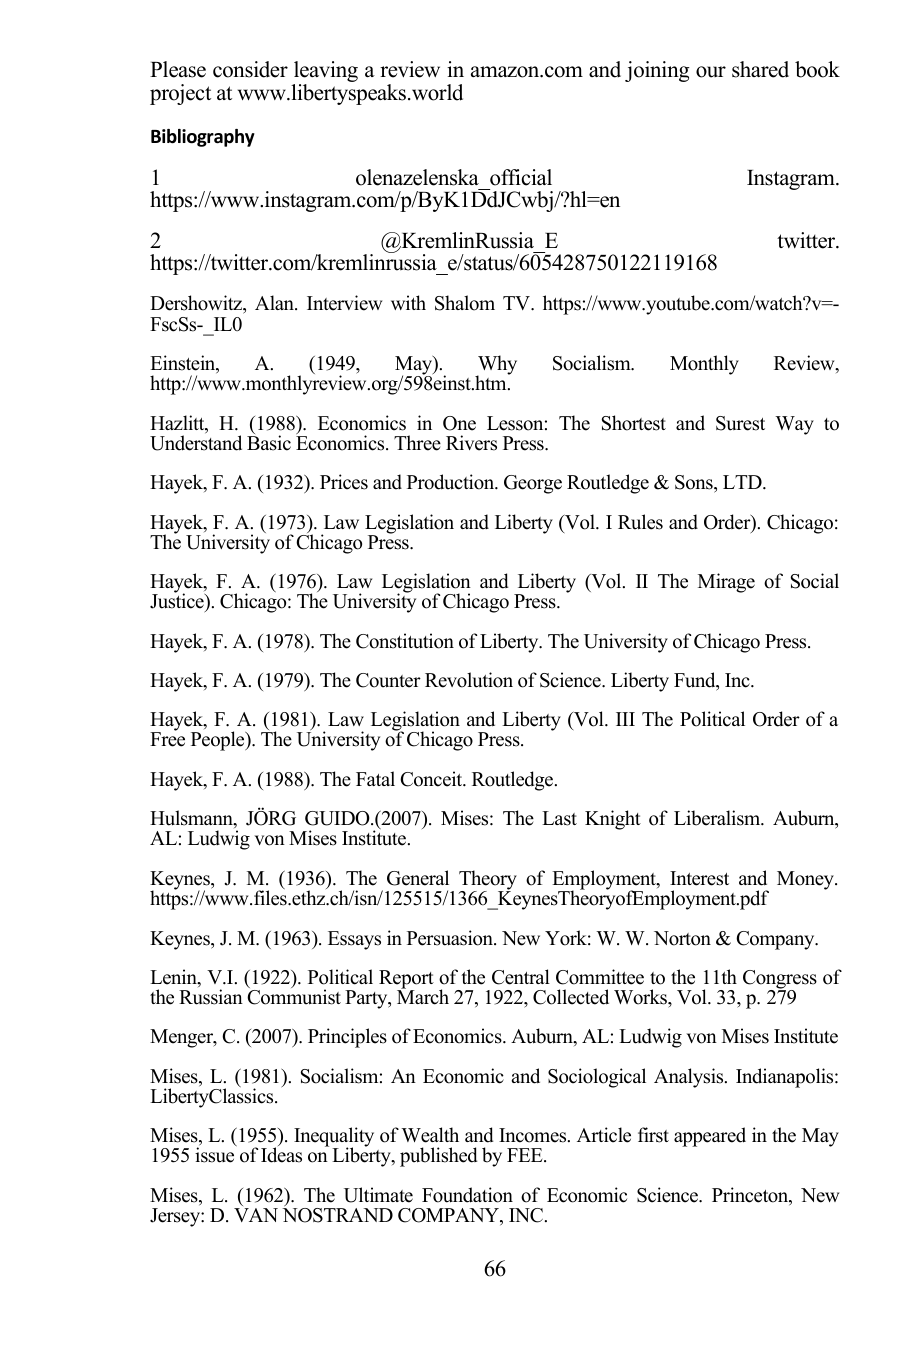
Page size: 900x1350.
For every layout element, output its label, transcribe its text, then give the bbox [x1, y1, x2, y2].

text Mises, L. (1955). Inequality of Wealth and Incomes. Article first appeared in the May 1955 issue of Ideas on Liberty, published by FEE. [150, 1126, 840, 1167]
text Hayek, F. A. (1973). Law Legislation and Liberty (Vol. I Rules and Order). Chicago: The University of Chicago Press. [150, 513, 840, 554]
text Hayek, F. A. (1979). The Counter Revolution of Science. Liberty Fund, Inc. [150, 671, 840, 692]
text Keynes, J. M. (1963). Essays in Persuasion. New York: W. W. Norton & Company. [150, 929, 840, 949]
text Hayek, F. A. (1978). The Constitution of Liberty. The University of Chicago Press. [150, 632, 840, 653]
text Hayek, F. A. (1988). The Fatal Conceit. Routledge. [150, 770, 840, 791]
text Lenin, V.I. (1922). Political Report of the Central Committee to the 11th Congress of the Russian Communist Party, March 27, 1922, Collected Works, Vol. 33, p. 279 [150, 968, 840, 1009]
text Dershowitz, Alan. Interview with Shalom TV. https://www.youtube.com/watch?v=-FscSs-_IL0 [150, 294, 840, 336]
text Menger, C. (2007). Principles of Economics. Auburn, AL: Ludwig von Mises Institute [150, 1028, 840, 1048]
text Hulsmann, JÖRG GUIDO.(2007). Mises: The Last Knight of Liberalism. Auburn, AL: Ludwig von Mises Institute. [150, 809, 840, 850]
text Hayek, F. A. (1976). Law Legislation and Liberty (Vol. II The Mirage of Social Justice). Chicago: The University of Chicago Press. [150, 572, 840, 613]
text Hayek, F. A. (1981). Law Legislation and Liberty (Vol. III The Political Order of a Free People). The University of Chicago Press. [150, 711, 840, 751]
text Hayek, F. A. (1932). Prices and Production. George Routledge & Sons, LTD. [150, 474, 840, 494]
text Mises, L. (1962). The Ultimate Foundation of Economic Science. Princeton, New Jersey: D. VAN NOSTRAND COMPANY, INC. [150, 1186, 840, 1227]
text Please consider leaving a review in amazon.com and joining our shared book project at www.libertyspeaks.world [150, 60, 840, 105]
text Einstein, A. (1949, May). Why Socialism. Monthly Review, http://www.monthlyreview.org/598einst.htm. [150, 354, 840, 395]
text 1 olenazelenska_official Instagram. https://www.instagram.com/p/ByK1DdJCwbj/?hl=en [150, 167, 840, 212]
text 2 @KremlinRussia_E twitter. https://twitter.com/kremlinrussia_e/status/605428750122119168 [150, 231, 840, 276]
text Hazlitt, H. (1988). Economics in One Lesson: The Shortest and Surest Way to Understand Basic Economics. Three Rivers Press. [150, 414, 840, 455]
subtitle Bibliography [150, 126, 840, 148]
text Keynes, J. M. (1936). The General Theory of Employment, Interest and Money. https://www.files.ethz.ch/isn/125515/1366_KeynesTheoryofEmployment.pdf [150, 869, 840, 910]
text Mises, L. (1981). Socialism: An Economic and Sociological Analysis. Indianapolis: LibertyClassics. [150, 1067, 840, 1108]
